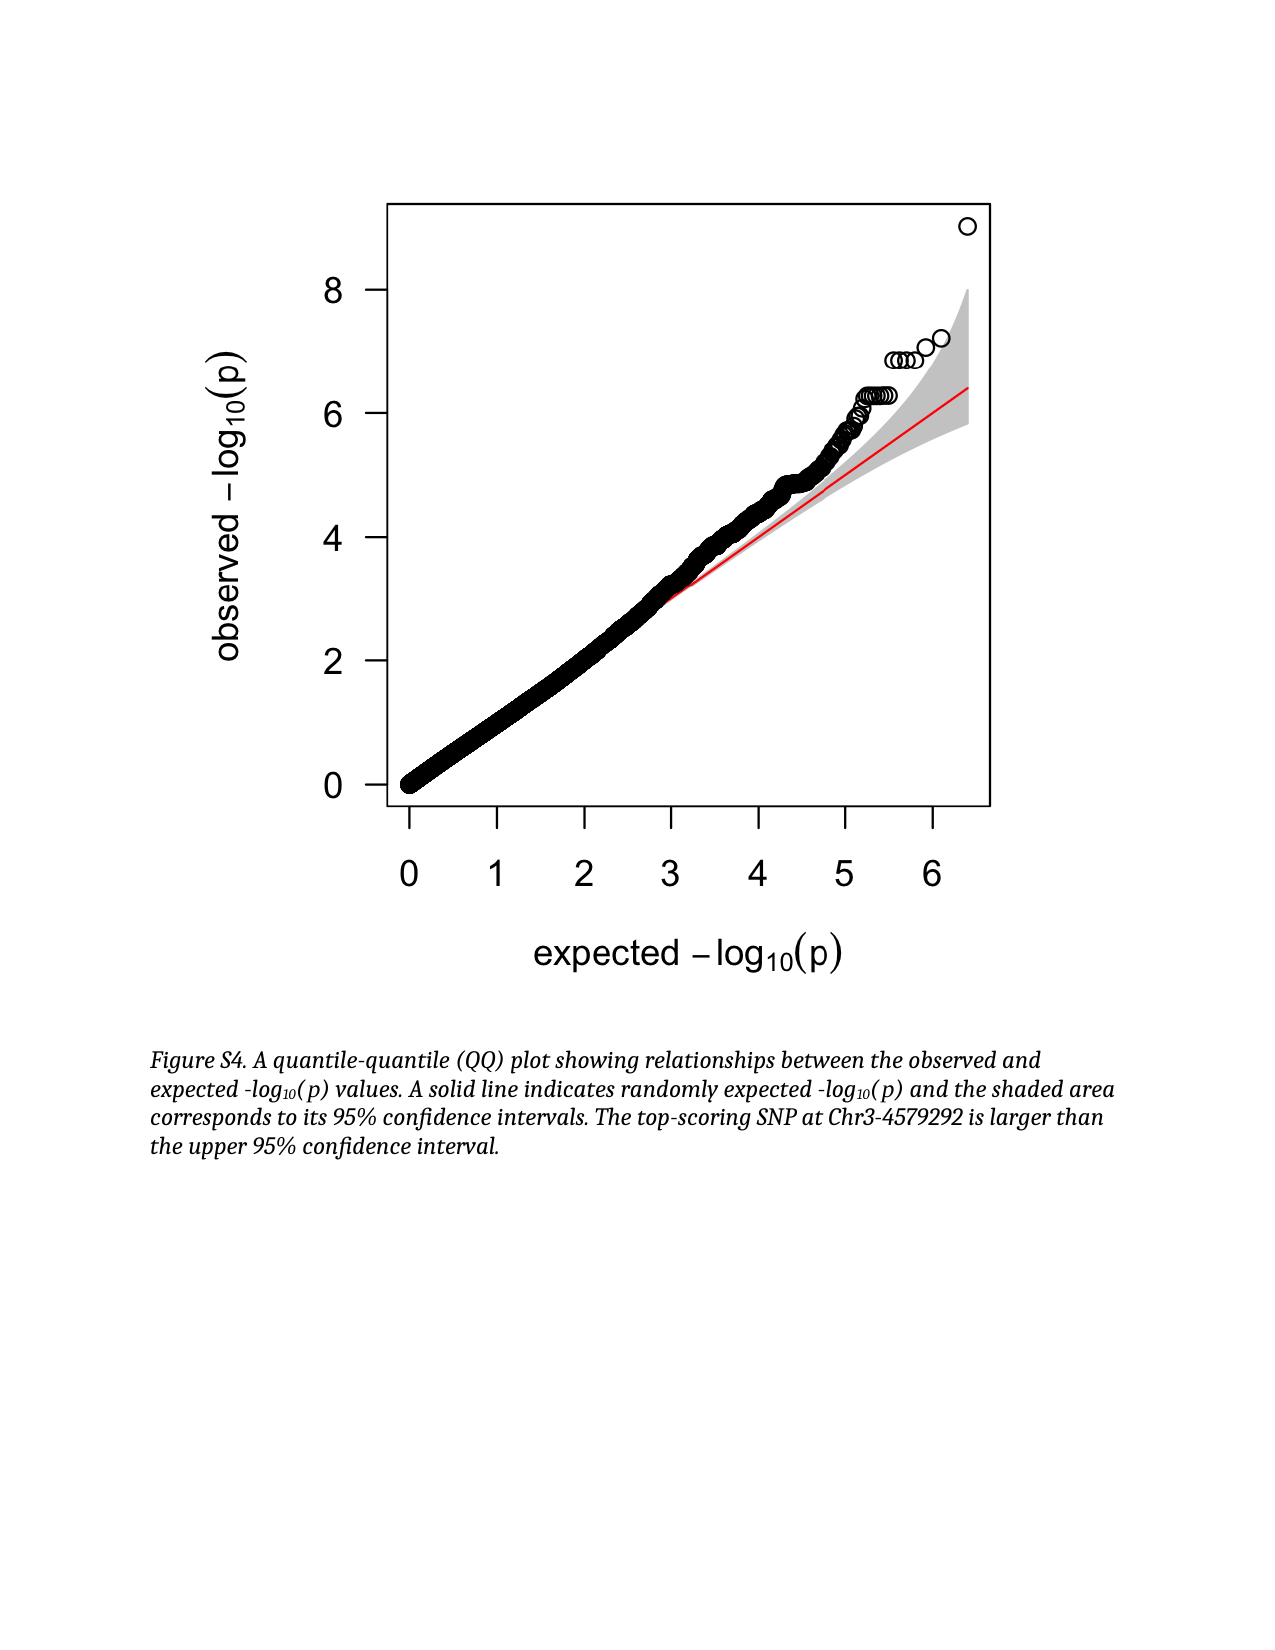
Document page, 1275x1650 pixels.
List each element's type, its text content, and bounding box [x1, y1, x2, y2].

text Figure S4. A quantile-quantile (QQ) plot showing relationships between the observed and expected -log10() values. A solid line indicates randomly expected -log10() and the shaded area corresponds to its 95% confidence intervals. The top-scoring SNP at Chr3-4579292 is larger than the upper 95% confidence interval. [150, 1046, 1125, 1161]
picture [168, 150, 1044, 1025]
